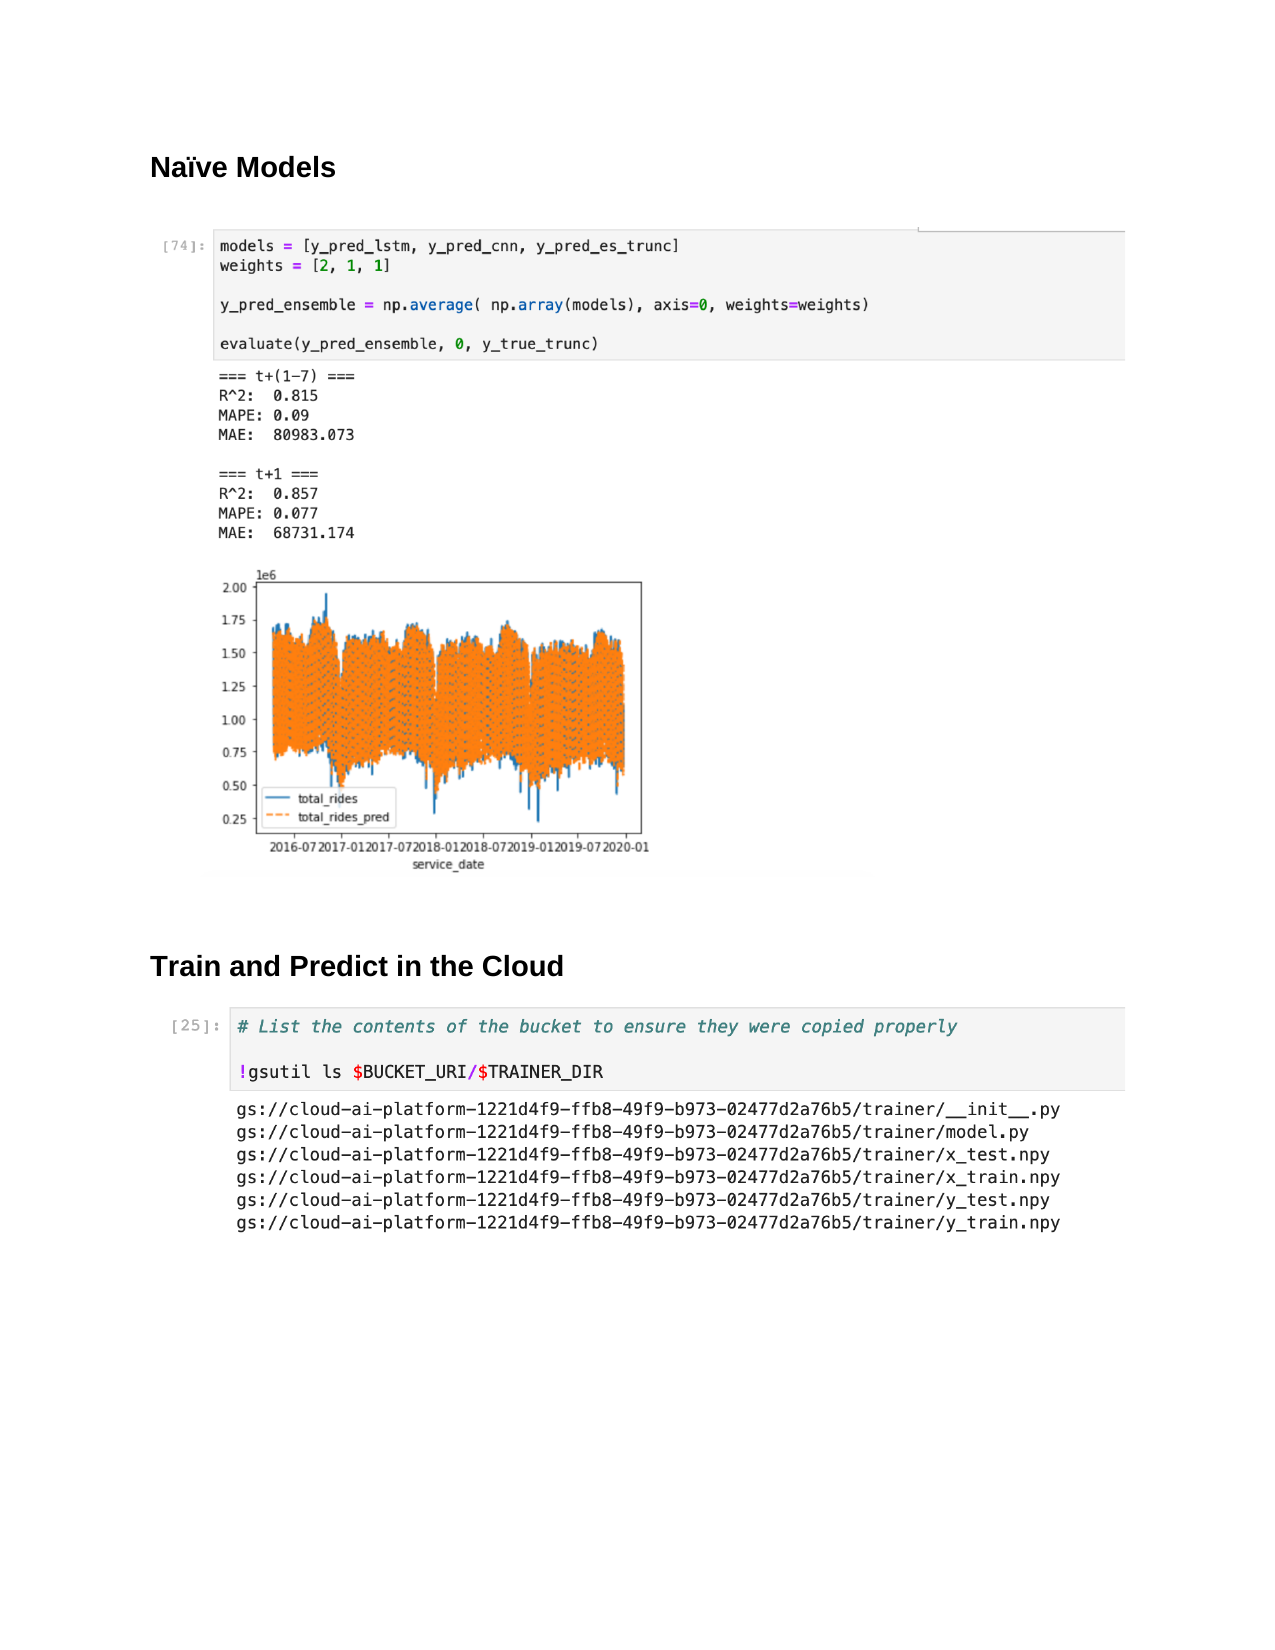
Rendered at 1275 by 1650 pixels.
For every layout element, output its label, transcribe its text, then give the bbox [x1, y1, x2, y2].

picture [150, 227, 1125, 877]
subtitle Train and Predict in the Cloud [150, 949, 1125, 982]
picture [150, 995, 1125, 1248]
subtitle Naïve Models [150, 150, 1125, 183]
